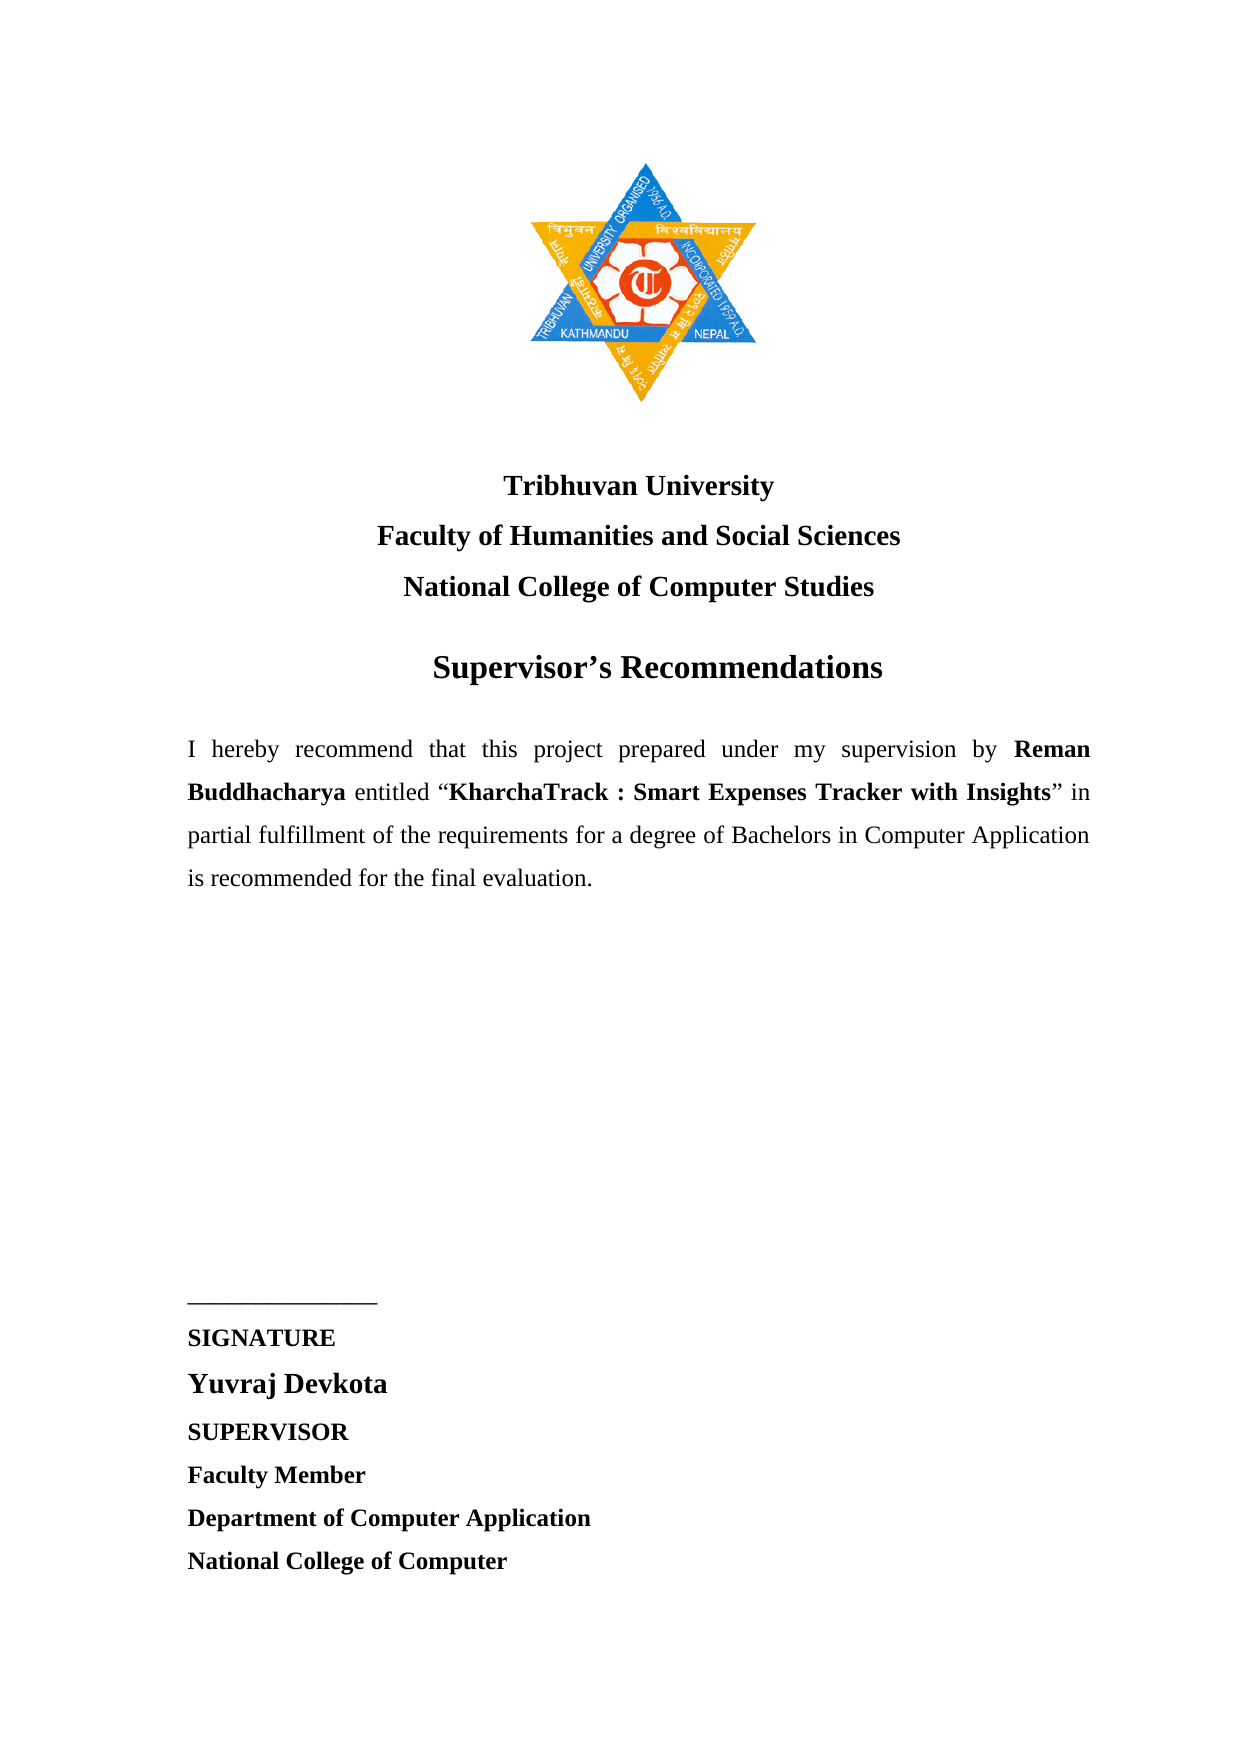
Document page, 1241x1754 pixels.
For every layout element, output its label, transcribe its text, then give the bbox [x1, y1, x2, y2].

text National College of Computer Studies [187, 569, 1090, 602]
text Faculty of Humanities and Social Sciences [187, 518, 1090, 552]
text Department of Computer Application [187, 1503, 1090, 1532]
text SUPERVISOR [187, 1417, 1090, 1445]
text Yuvraj Devkota [187, 1366, 1090, 1400]
text National College of Computer [187, 1546, 1090, 1575]
text SIGNATURE [187, 1323, 1090, 1352]
text Tribhuvan University [187, 468, 1090, 502]
text ______________ [187, 1277, 1090, 1308]
text Faculty Member [187, 1460, 1090, 1488]
subtitle Supervisor’s Recommendations [225, 648, 1090, 686]
text I hereby recommend that this project prepared under my supervision by Reman Buddhacharya entitled “KharchaTrack : Smart Expenses Tracker with Insights” in partial fulfillment of the requirements for a degree of Bachelors in Computer Application is recommended for the final evaluation. [187, 734, 1090, 892]
picture [508, 150, 770, 411]
